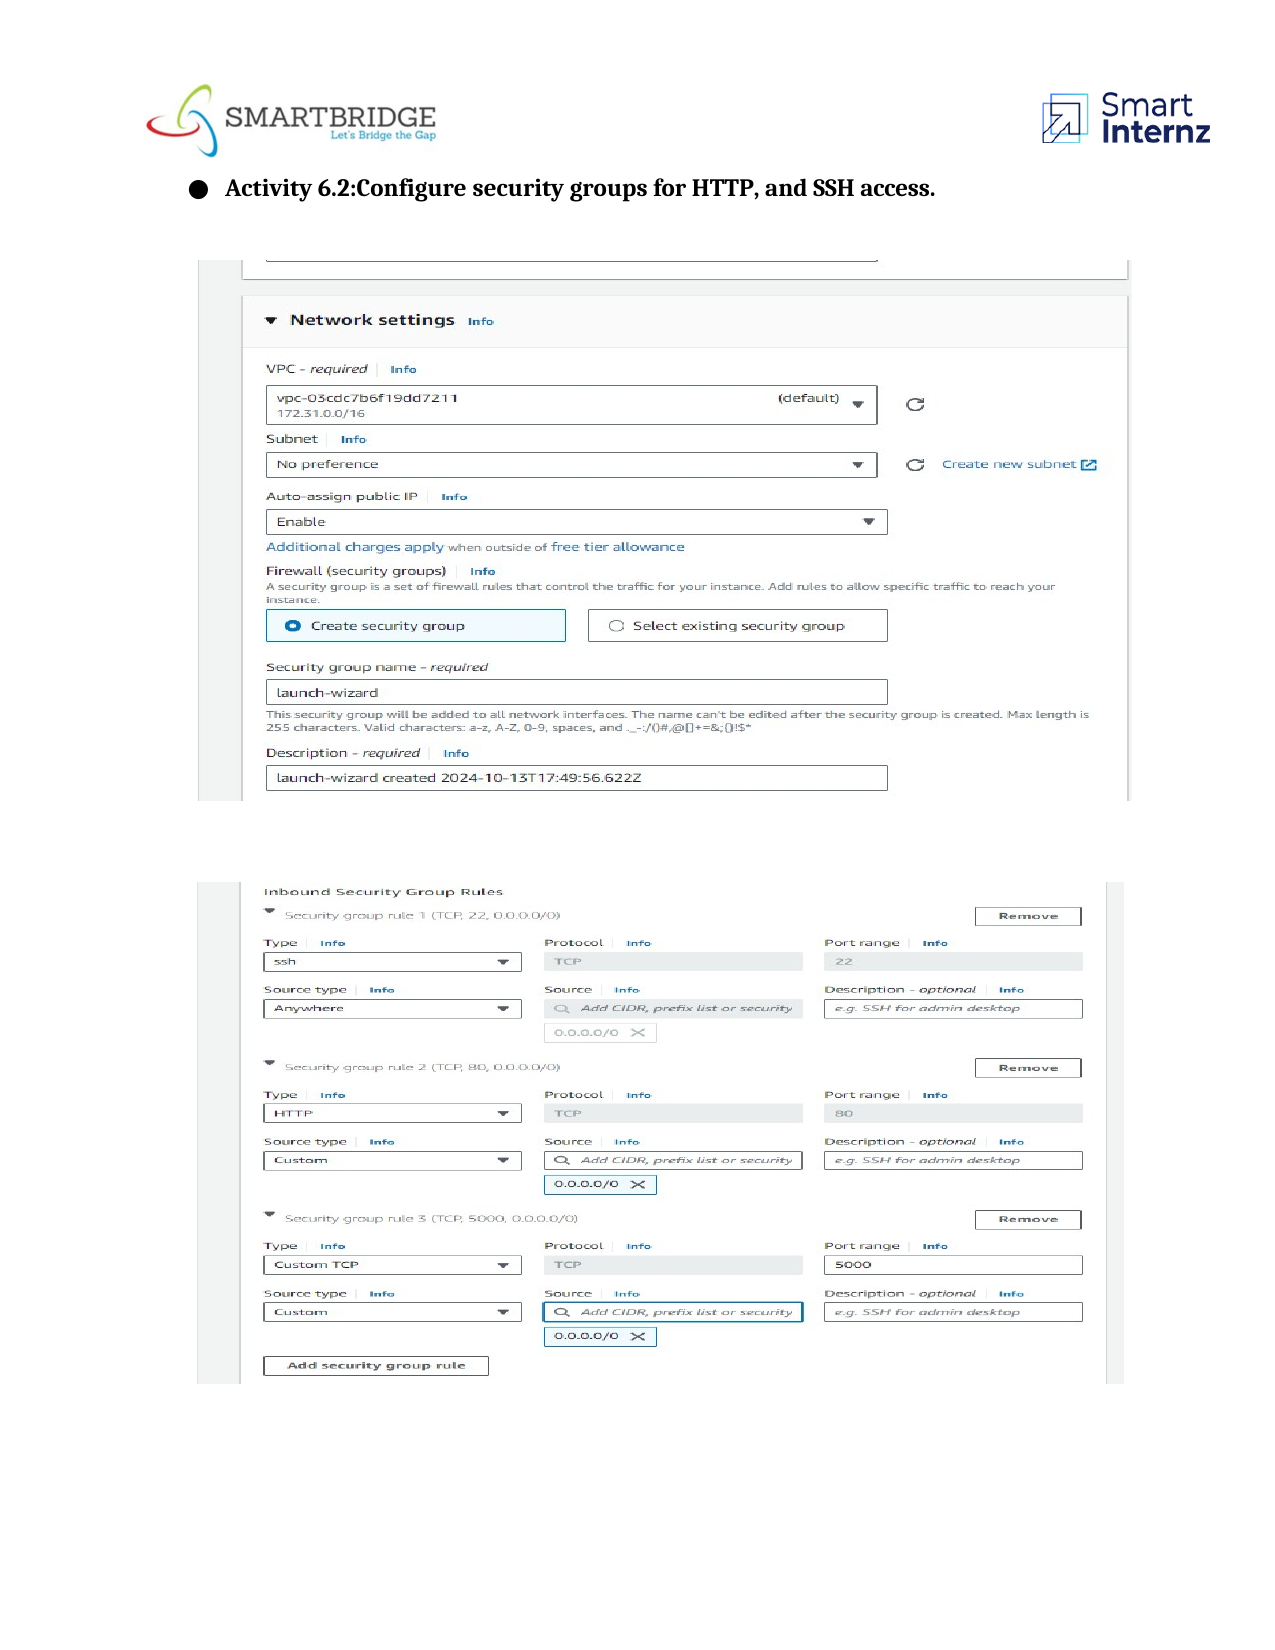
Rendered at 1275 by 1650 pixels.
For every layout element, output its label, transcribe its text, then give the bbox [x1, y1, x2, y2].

picture [198, 260, 1132, 801]
picture [1037, 92, 1214, 143]
picture [143, 78, 439, 161]
picture [197, 882, 1124, 1384]
subtitle Activity 6.2:Configure security groups for HTTP, and SSH access. [187, 169, 1275, 204]
